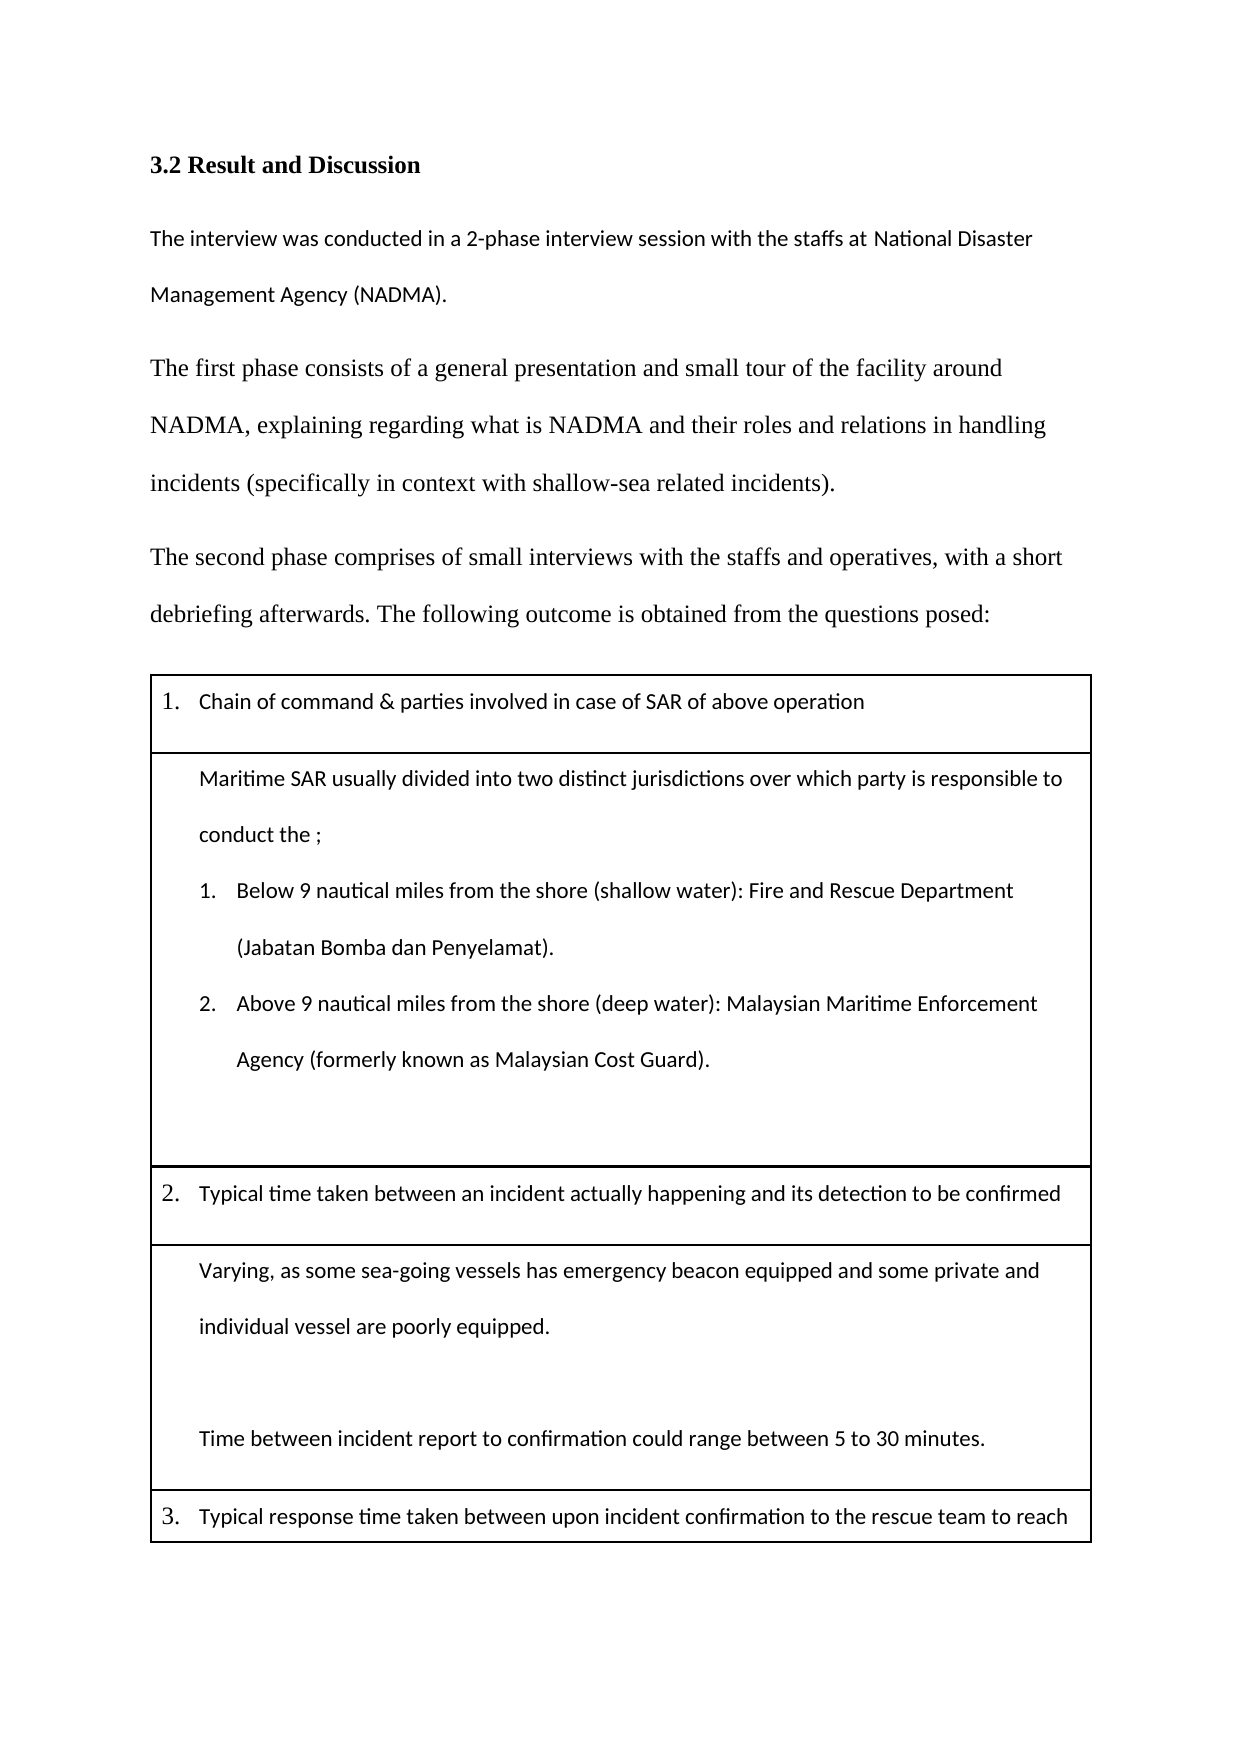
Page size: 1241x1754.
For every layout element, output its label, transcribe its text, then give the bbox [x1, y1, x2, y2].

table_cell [152, 1491, 1090, 1541]
text The first phase consists of a general presentation and small tour of the facility around NADMA, explaining regarding what is NADMA and their roles and relations in handling incidents (specifically in context with shallow-sea related incidents). [150, 353, 1090, 497]
text The interview was conducted in a 2-phase interview session with the staffs at National Disaster Management Agency (NADMA). [150, 224, 1090, 308]
text The second phase comprises of small interviews with the staffs and operatives, with a short debriefing afterwards. The following outcome is obtained from the questions posed: [150, 542, 1090, 628]
table_cell Maritime SAR usually divided into two distinct jurisdictions over which party is responsible to conduct the ; Below 9 nautical miles from the shore (shallow water): Fire and Rescue Department (Jabatan Bomba dan Penyelamat). Above 9 nautical miles from the shore (deep water): Malaysian Maritime Enforcement Agency (formerly known as Malaysian Cost Guard). [152, 754, 1090, 1165]
text 3.2 Result and Discussion [150, 150, 1090, 179]
table_cell Varying, as some sea-going vessels has emergency beacon equipped and some private and individual vessel are poorly equipped. Time between incident report to confirmation could range between 5 to 30 minutes. [152, 1246, 1090, 1489]
table_cell Typical time taken between an incident actually happening and its detection to be confirmed [152, 1168, 1090, 1244]
table_header Chain of command & parties involved in case of SAR of above operation [152, 676, 1090, 752]
